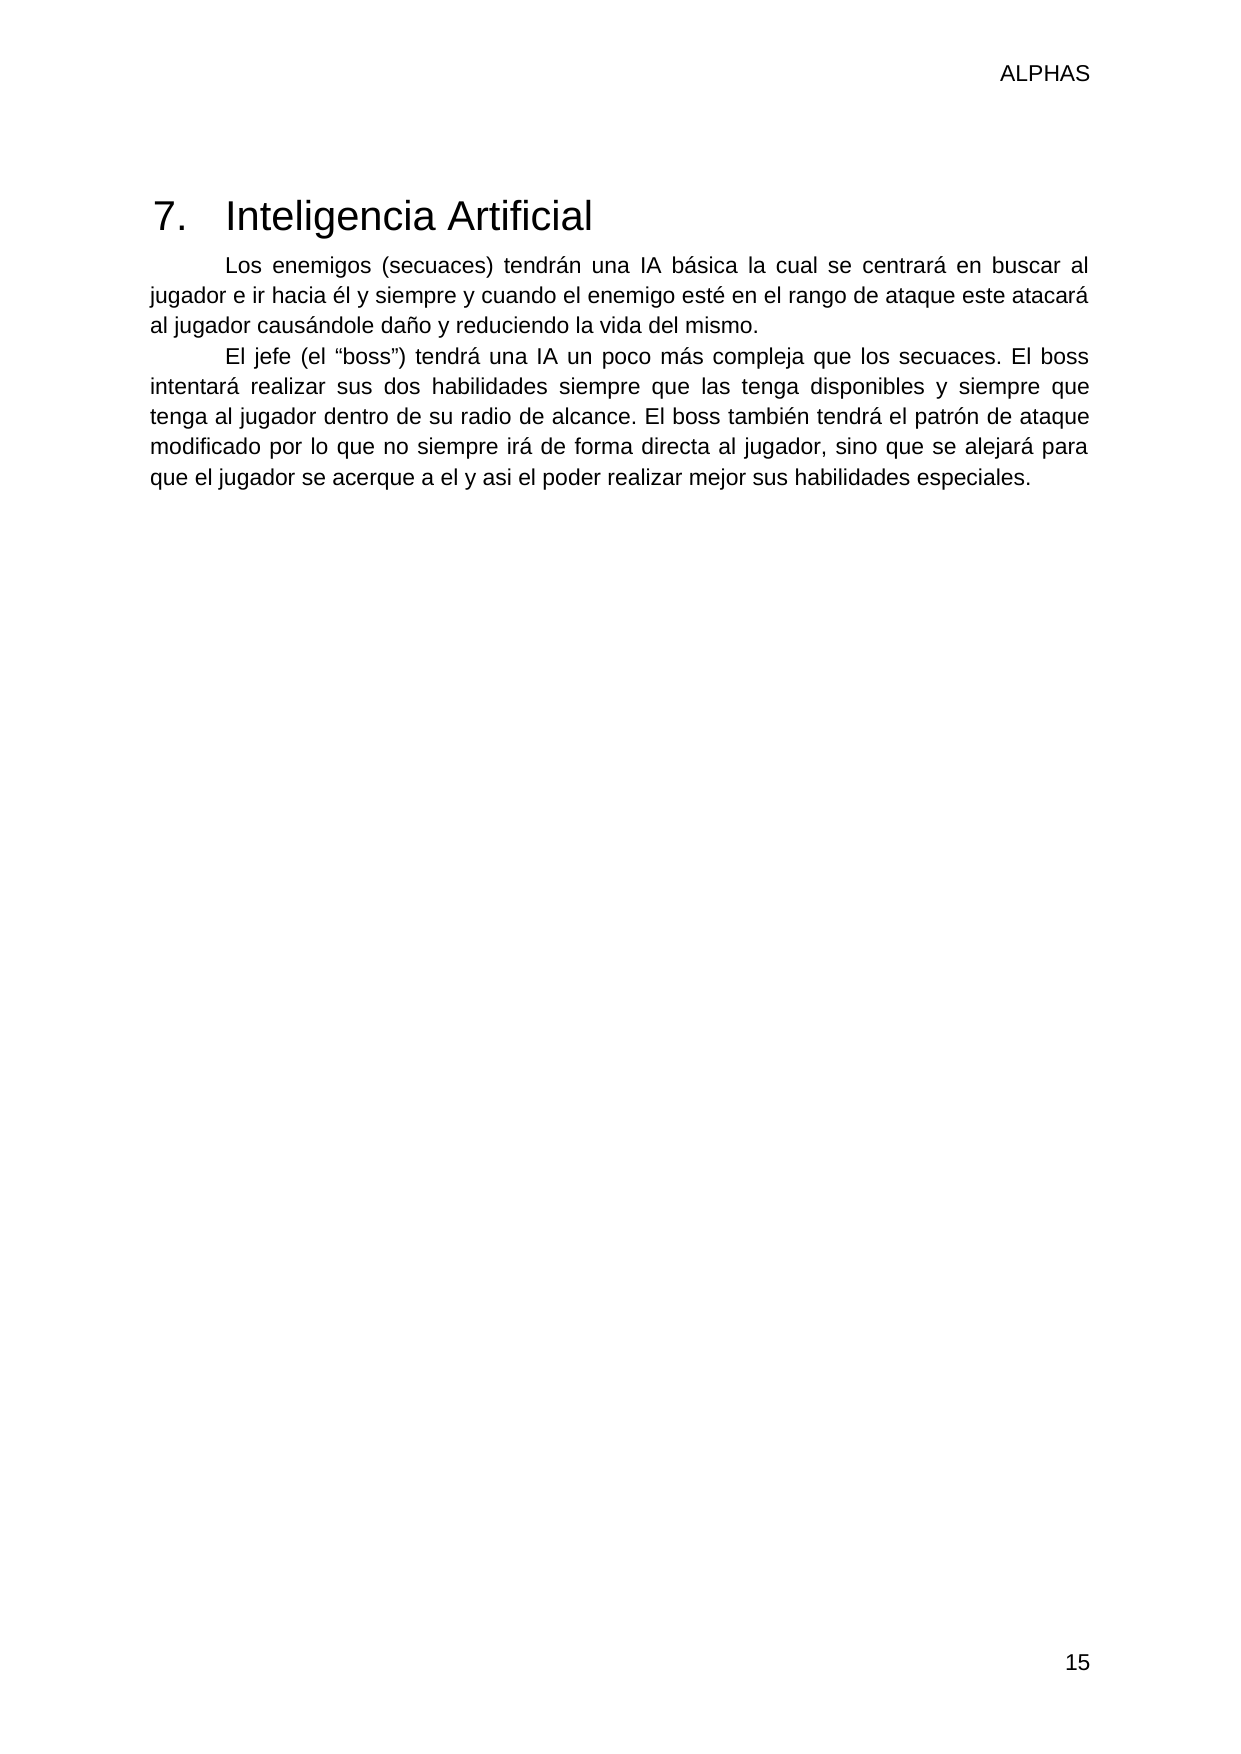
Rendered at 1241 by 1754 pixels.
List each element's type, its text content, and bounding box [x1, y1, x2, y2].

text El jefe (el “boss”) tendrá una IA un poco más compleja que los secuaces. El boss intentará realizar sus dos habilidades siempre que las tenga disponibles y siempre que tenga al jugador dentro de su radio de alcance. El boss también tendrá el patrón de ataque modificado por lo que no siempre irá de forma directa al jugador, sino que se alejará para que el jugador se acerque a el y asi el poder realizar mejor sus habilidades especiales. [150, 343, 1090, 490]
subtitle Inteligencia Artificial [187, 192, 1090, 239]
text Los enemigos (secuaces) tendrán una IA básica la cual se centrará en buscar al jugador e ir hacia él y siempre y cuando el enemigo esté en el rango de ataque este atacará al jugador causándole daño y reduciendo la vida del mismo. [150, 252, 1090, 339]
